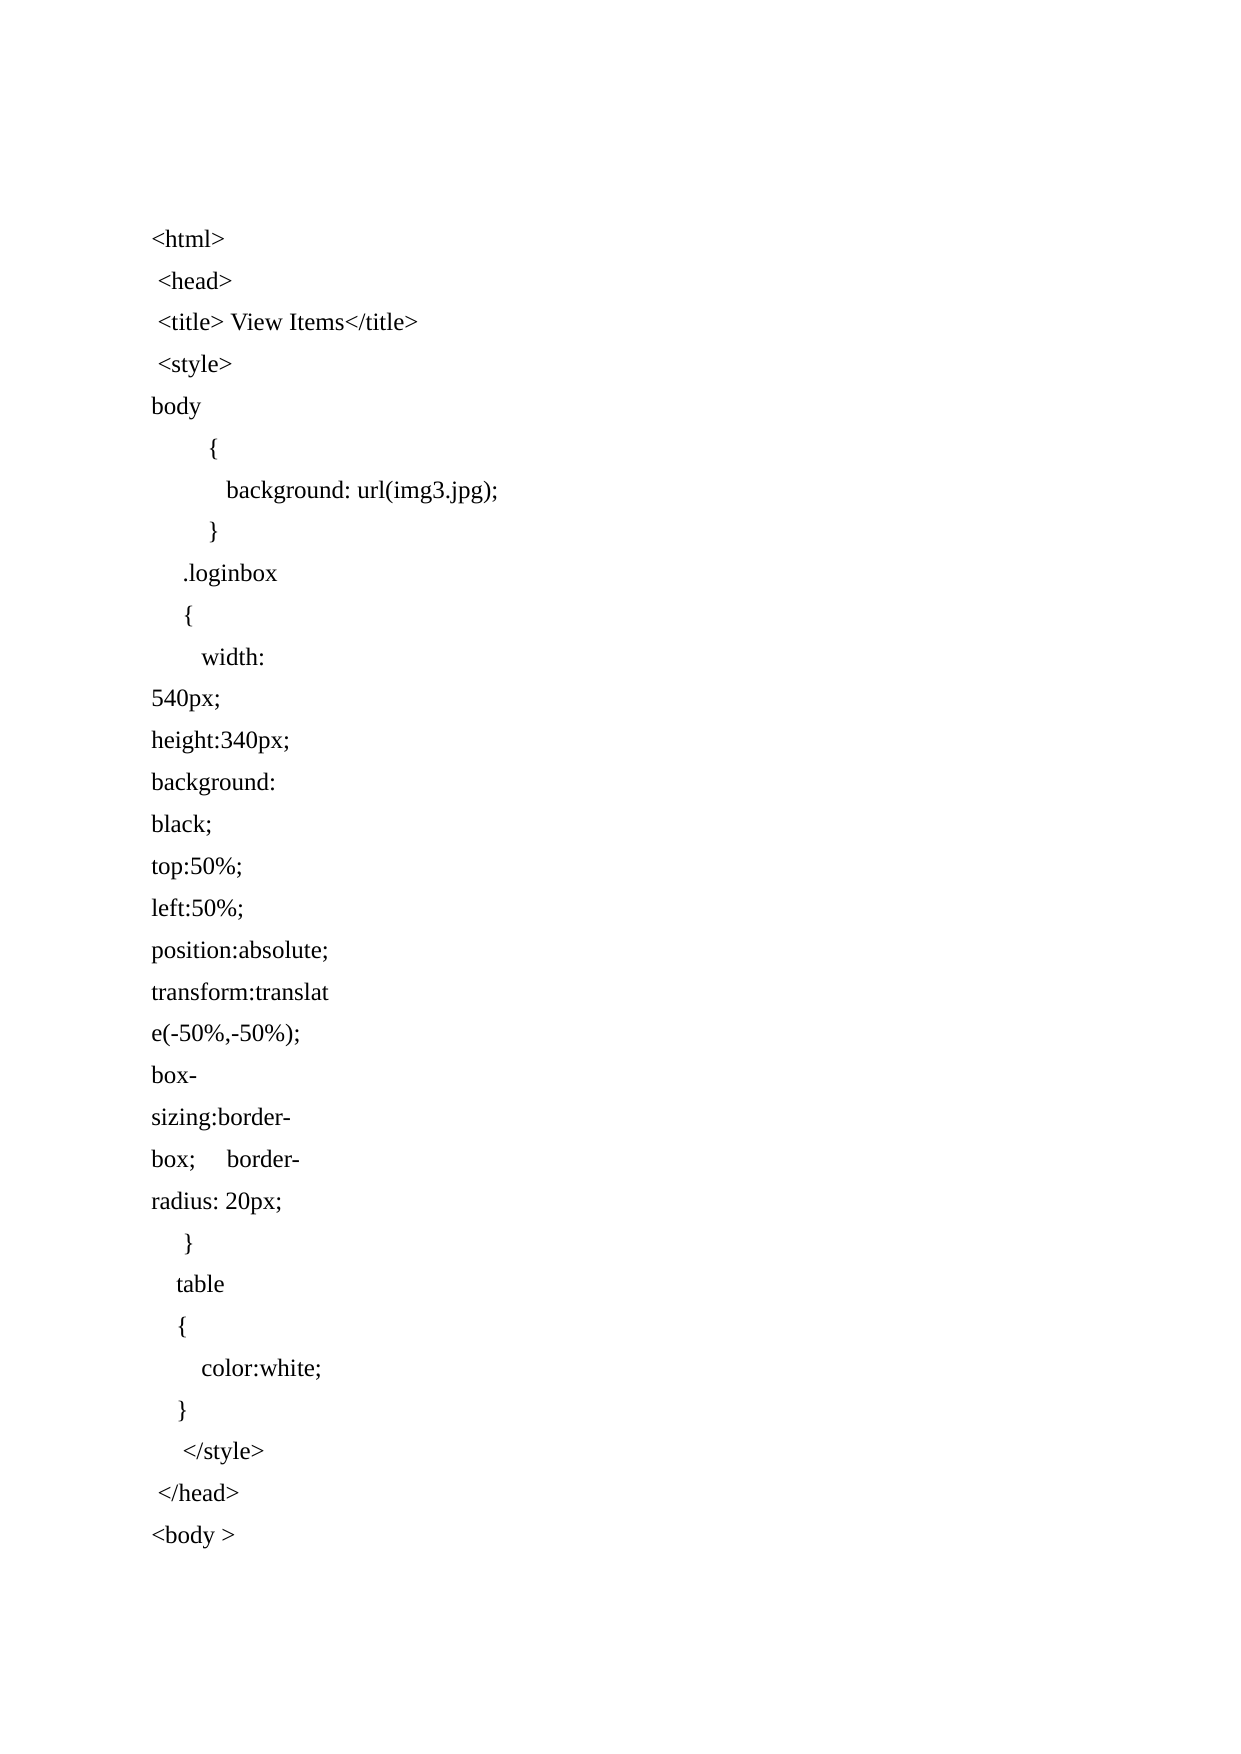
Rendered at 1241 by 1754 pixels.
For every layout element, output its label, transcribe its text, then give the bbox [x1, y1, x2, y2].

text <head> [151, 266, 1018, 294]
text { [151, 433, 1018, 462]
text </head> [151, 1478, 1018, 1507]
text <title> View Items</title> [151, 307, 1018, 336]
text background: url(img3.jpg); [151, 475, 1018, 503]
text } [151, 1228, 1018, 1257]
text .loginbox [151, 558, 1018, 587]
text color:white; [151, 1353, 1018, 1382]
text { [151, 1311, 1018, 1340]
text } [151, 1395, 1018, 1423]
text { [151, 600, 1018, 629]
text <style> body [151, 349, 241, 420]
text <html> [151, 224, 1018, 253]
text table [151, 1269, 1018, 1298]
text } [151, 516, 1018, 545]
text width: 540px; height:340px; background: black; top:50%; left:50%; position:absolute; transform:translate(-50%,-50%); box-sizing:border-box; border-radius: 20px; [151, 642, 334, 1215]
text </style> [151, 1436, 1018, 1465]
text <body > [151, 1520, 1018, 1548]
